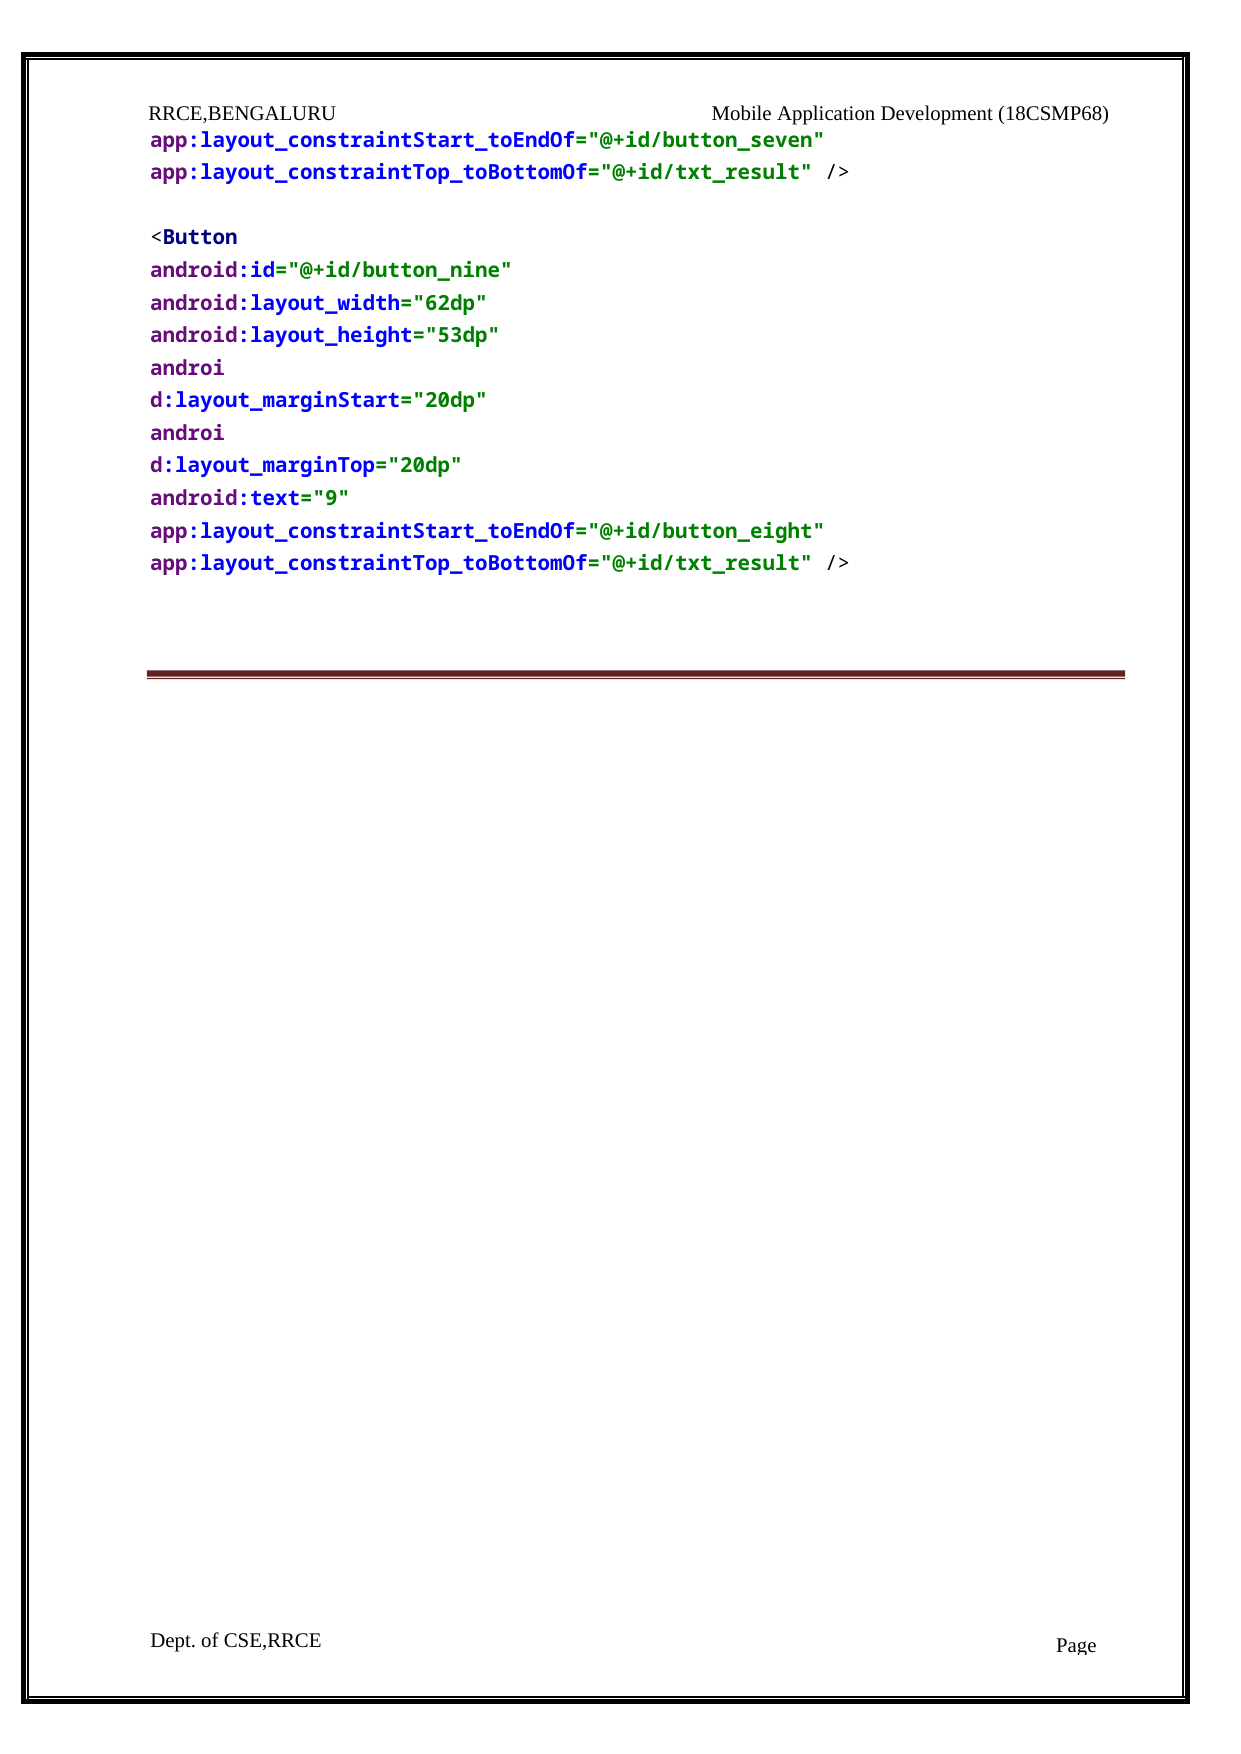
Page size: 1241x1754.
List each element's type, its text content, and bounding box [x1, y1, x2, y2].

text app:layout_constraintStart_toEndOf="@+id/button_eight" app:layout_constraintTop_toBottomOf="@+id/txt_result" /> [150, 516, 1138, 577]
text <Button android:id="@+id/button_nine" android:layout_width="62dp" android:layout_height="53dp" android:layout_marginStart="20dp" android:layout_marginTop="20dp" android:text="9" [150, 222, 530, 512]
text app:layout_constraintStart_toEndOf="@+id/button_seven" app:layout_constraintTop_toBottomOf="@+id/txt_result" /> [150, 125, 1138, 186]
